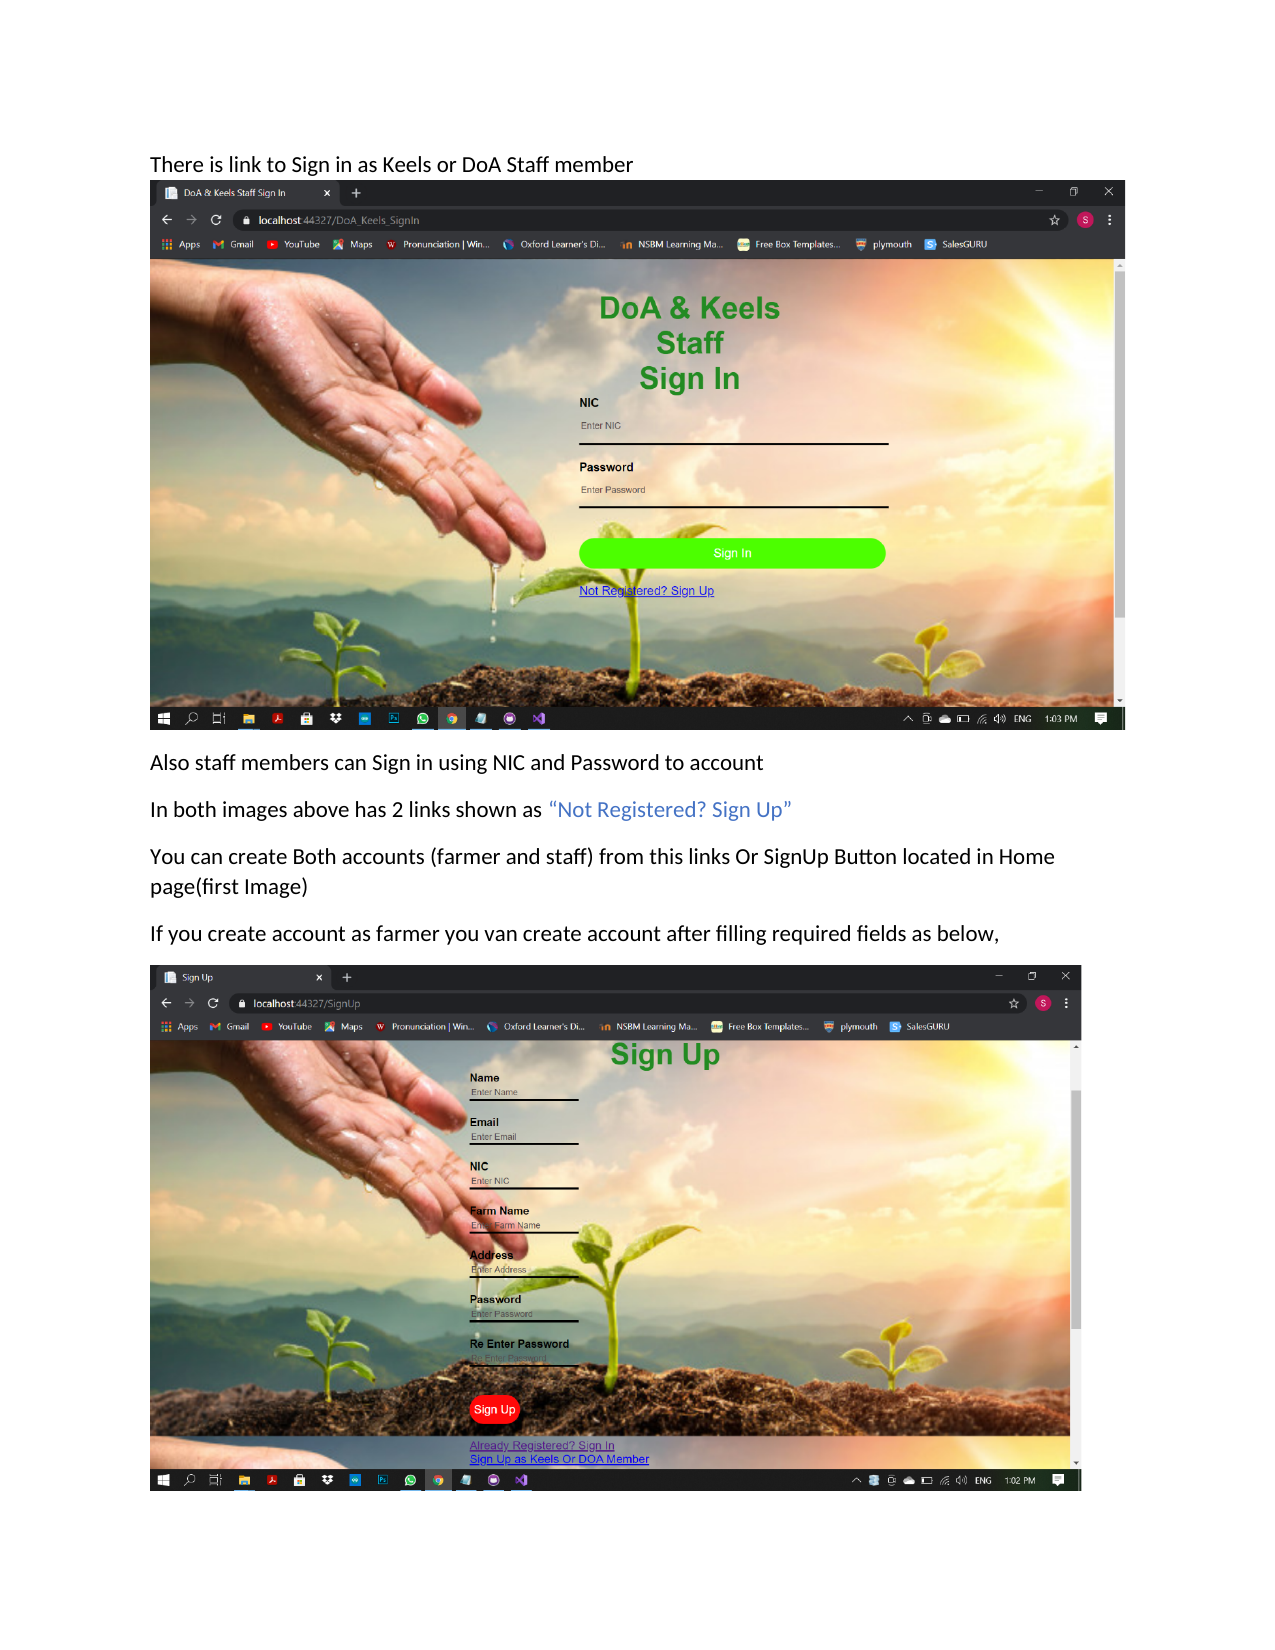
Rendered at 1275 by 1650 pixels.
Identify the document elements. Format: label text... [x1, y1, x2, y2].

text You can create Both accounts (farmer and staff) from this links Or SignUp Button located in Home page(first Image) [150, 842, 1125, 900]
text If you create account as farmer you van create account after filling required fields as below, [150, 919, 1125, 947]
text In both images above has 2 links shown as “Not Registered? Sign Up” [150, 795, 1125, 823]
text Also staff members can Sign in using NIC and Password to account [150, 748, 1125, 776]
text There is link to Sign in as Keels or DoA Staff member [150, 150, 1125, 180]
picture [150, 180, 1125, 730]
picture [150, 965, 1082, 1491]
